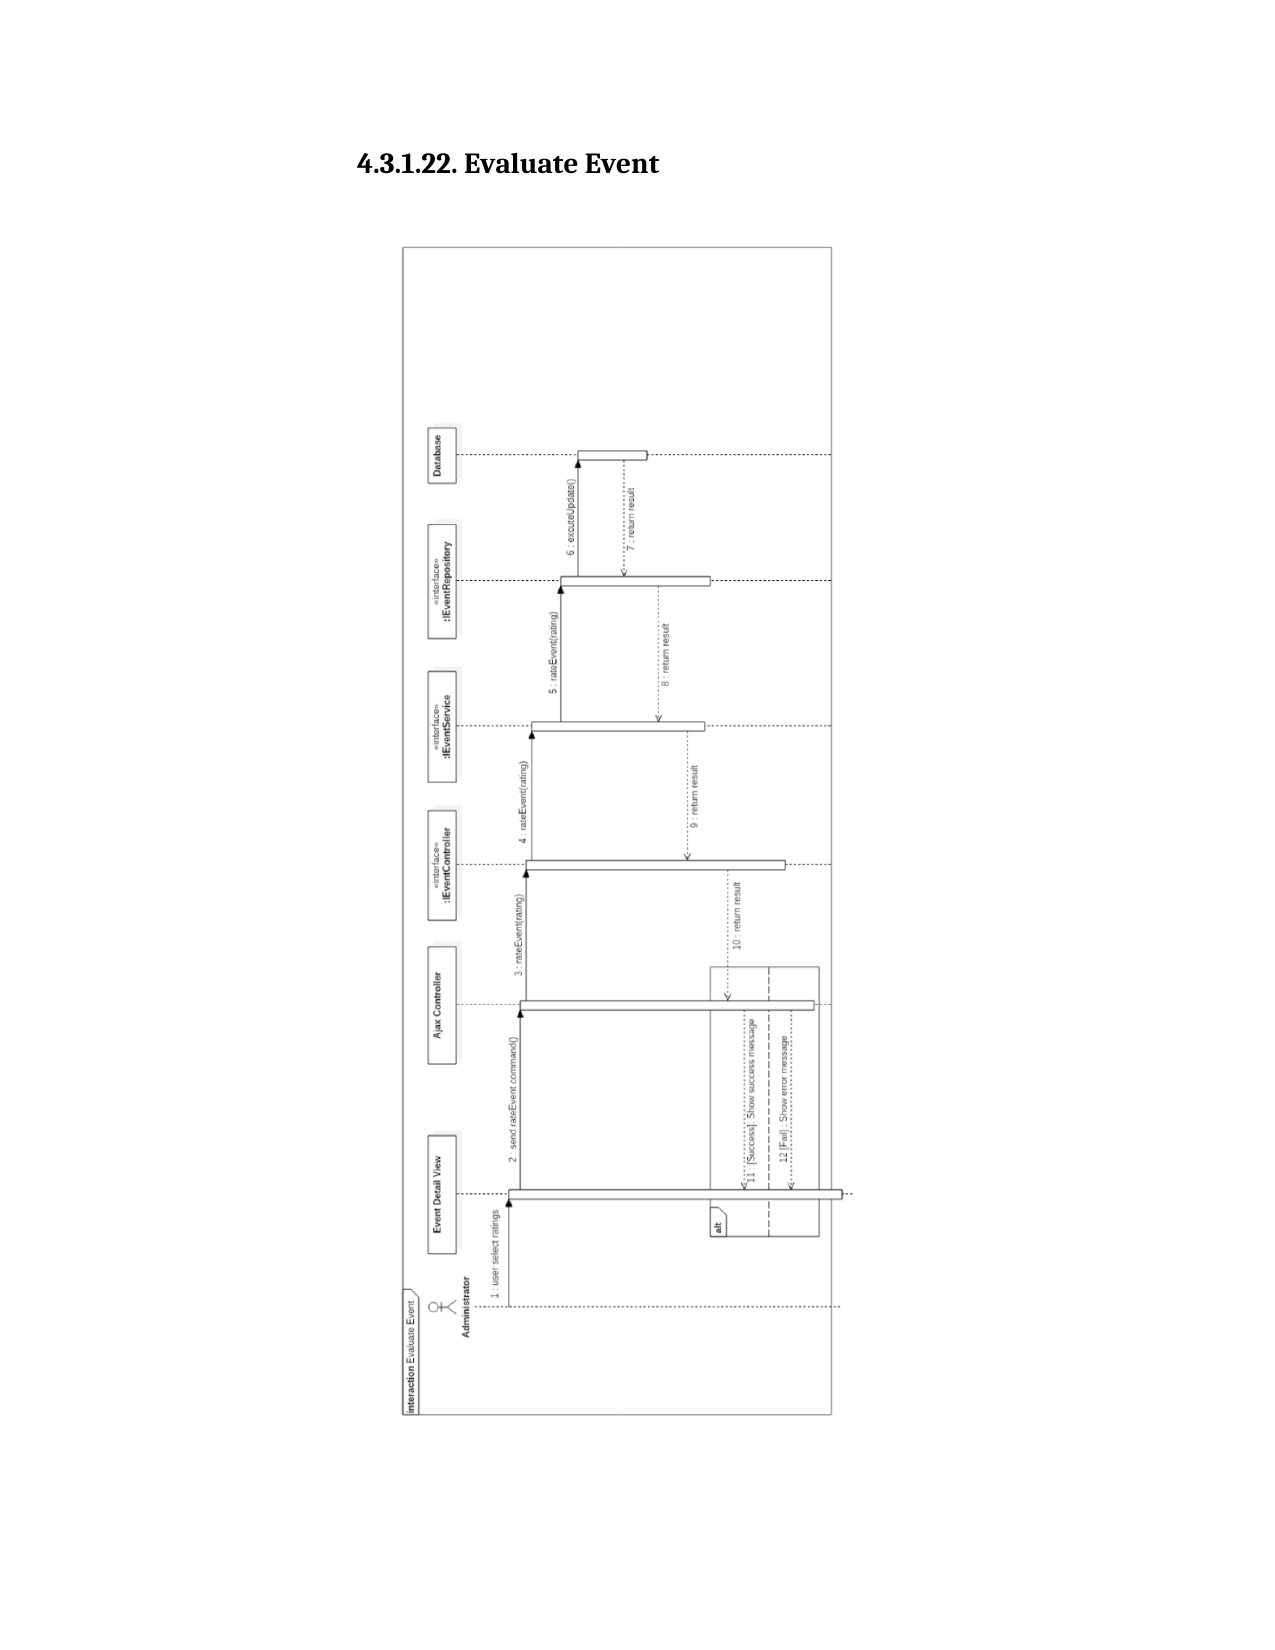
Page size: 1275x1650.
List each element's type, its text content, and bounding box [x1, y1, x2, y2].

picture [396, 220, 880, 1420]
text 4.3.1.22. Evaluate Event [207, 148, 1157, 181]
